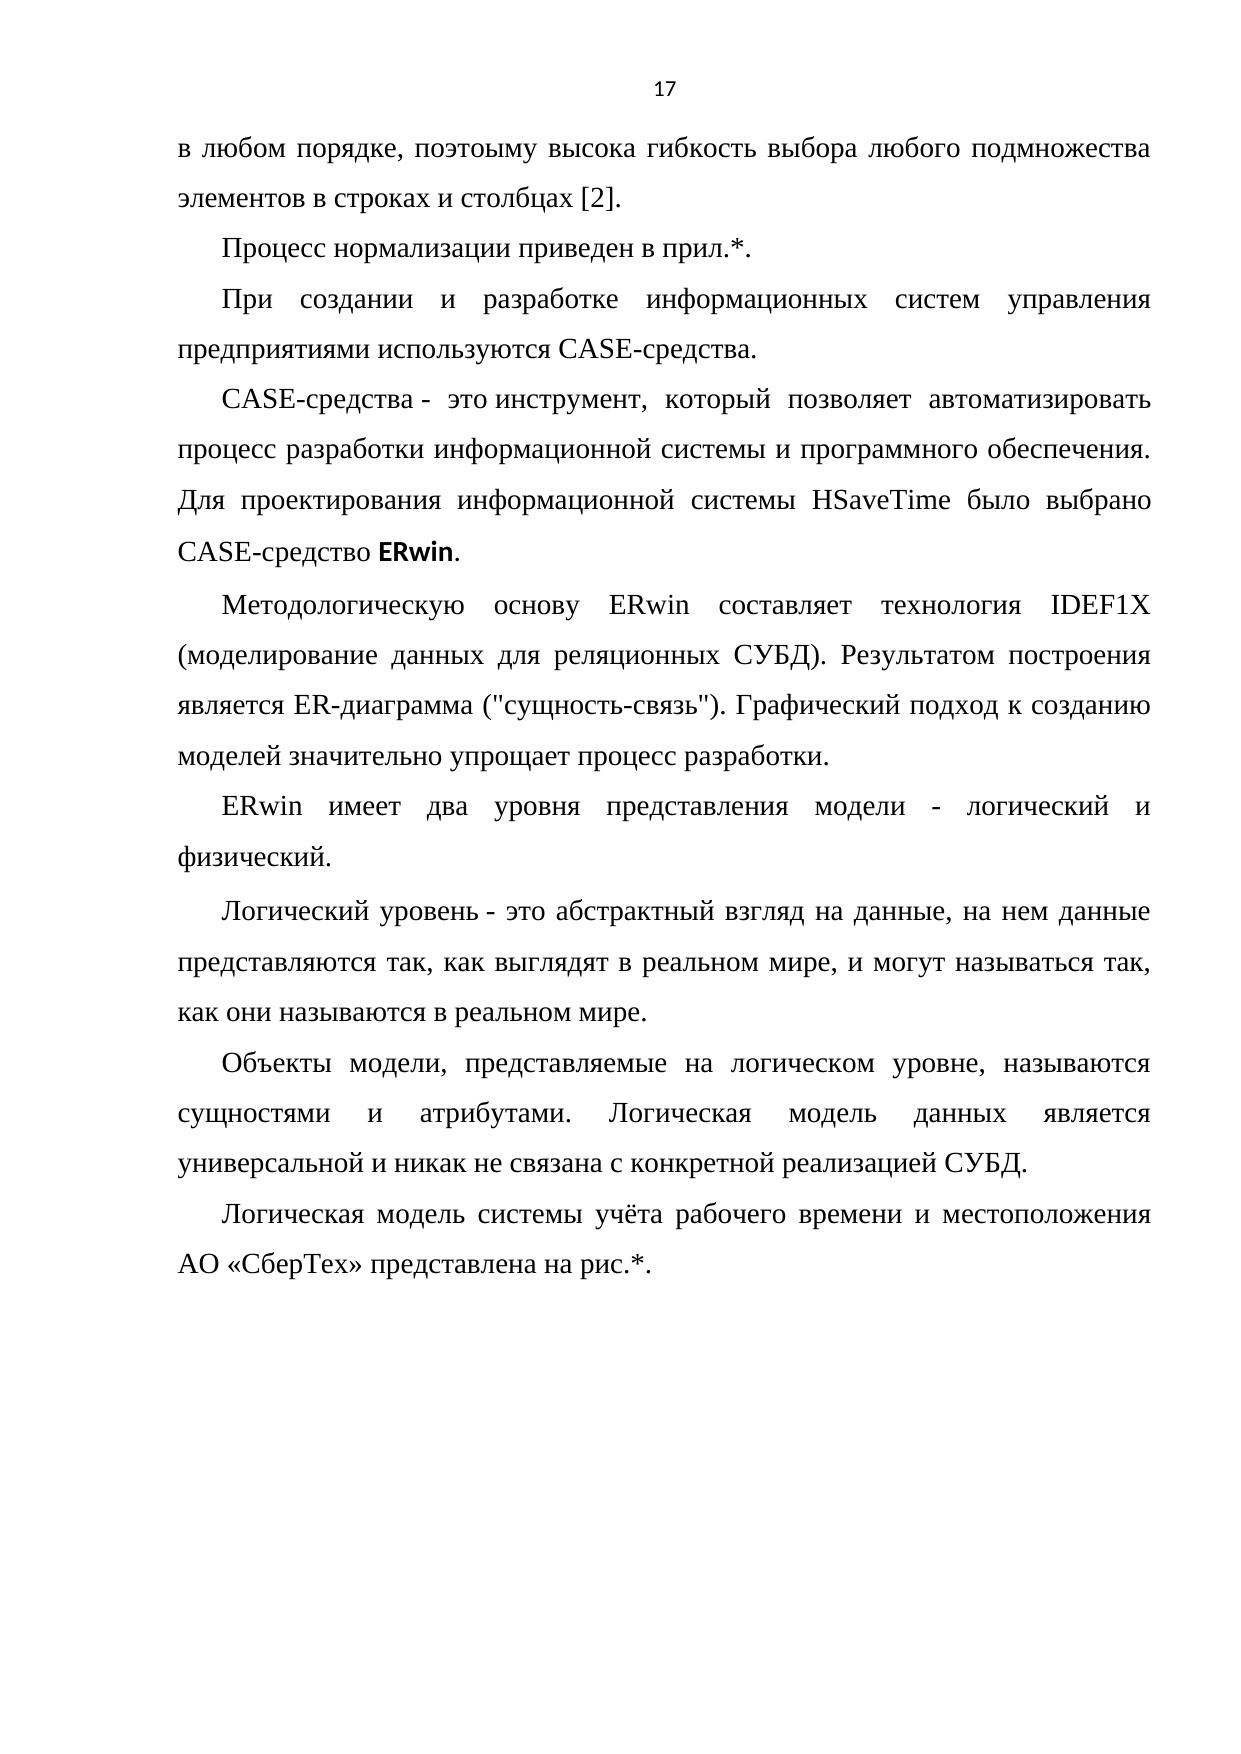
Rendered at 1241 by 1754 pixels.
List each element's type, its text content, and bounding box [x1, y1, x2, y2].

text При создании и разработке информационных систем управления предприятиями используются CASE-средства. [177, 281, 1152, 364]
text Объекты модели, представляемые на логическом уровне, называются сущностями и атрибутами. Логическая модель данных является универсальной и никак не связана с конкретной реализацией СУБД. [177, 1045, 1152, 1179]
text Логическая модель системы учёта рабочего времени и местоположения АО «СберТех» представлена на рис.*. [177, 1196, 1152, 1279]
text Процесс нормализации приведен в прил.*. [177, 230, 1152, 264]
text Методологическую основу ERwin составляет технология IDEF1X (моделирование данных для реляционных СУБД). Результатом построения является ER-диаграмма ("сущность-связь"). Графический подход к созданию моделей значительно упрощает процесс разработки. [177, 587, 1152, 771]
text CASE-средства - это инструмент, который позволяет автоматизировать процесс разработки информационной системы и программного обеспечения. Для проектирования информационной системы HSaveTime было выбрано CASE-средство ERwin. [177, 381, 1152, 569]
text Логический уровень - это абстрактный взгляд на данные, на нем данные представляются так, как выглядят в реальном мире, и могут называться так, как они называются в реальном мире. [177, 892, 1152, 1028]
text ERwin имеет два уровня представления модели - логический и физический. [177, 788, 1152, 874]
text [177, 130, 1152, 214]
